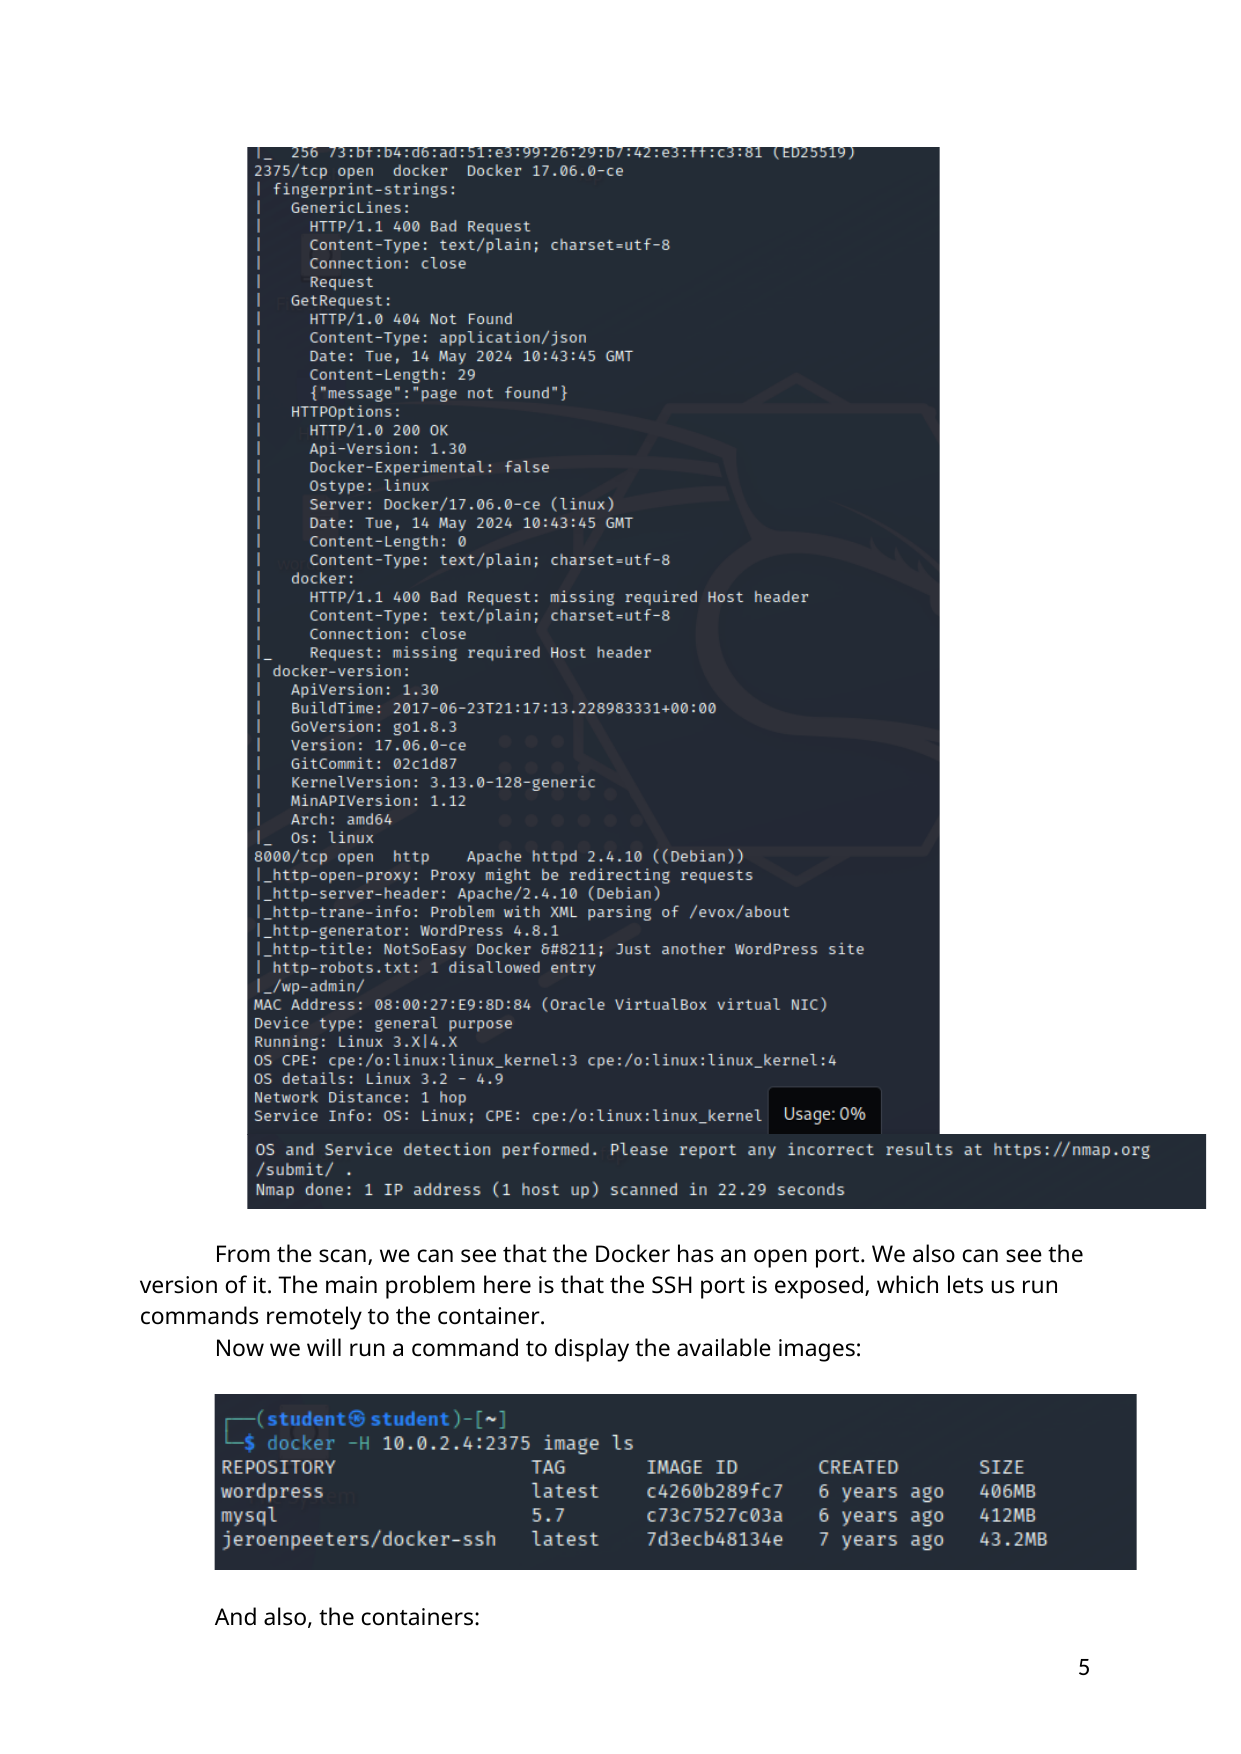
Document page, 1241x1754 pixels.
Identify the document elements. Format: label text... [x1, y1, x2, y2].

text From the scan, we can see that the Docker has an open port. We also can see the version of it. The main problem here is that the SSH port is exposed, which lets us run commands remotely to the container. [139, 1238, 1101, 1332]
picture [247, 147, 1207, 1209]
picture [214, 1394, 1137, 1570]
text And also, the containers: [139, 1601, 1101, 1632]
text Now we will run a command to display the available images: [139, 1332, 1101, 1363]
